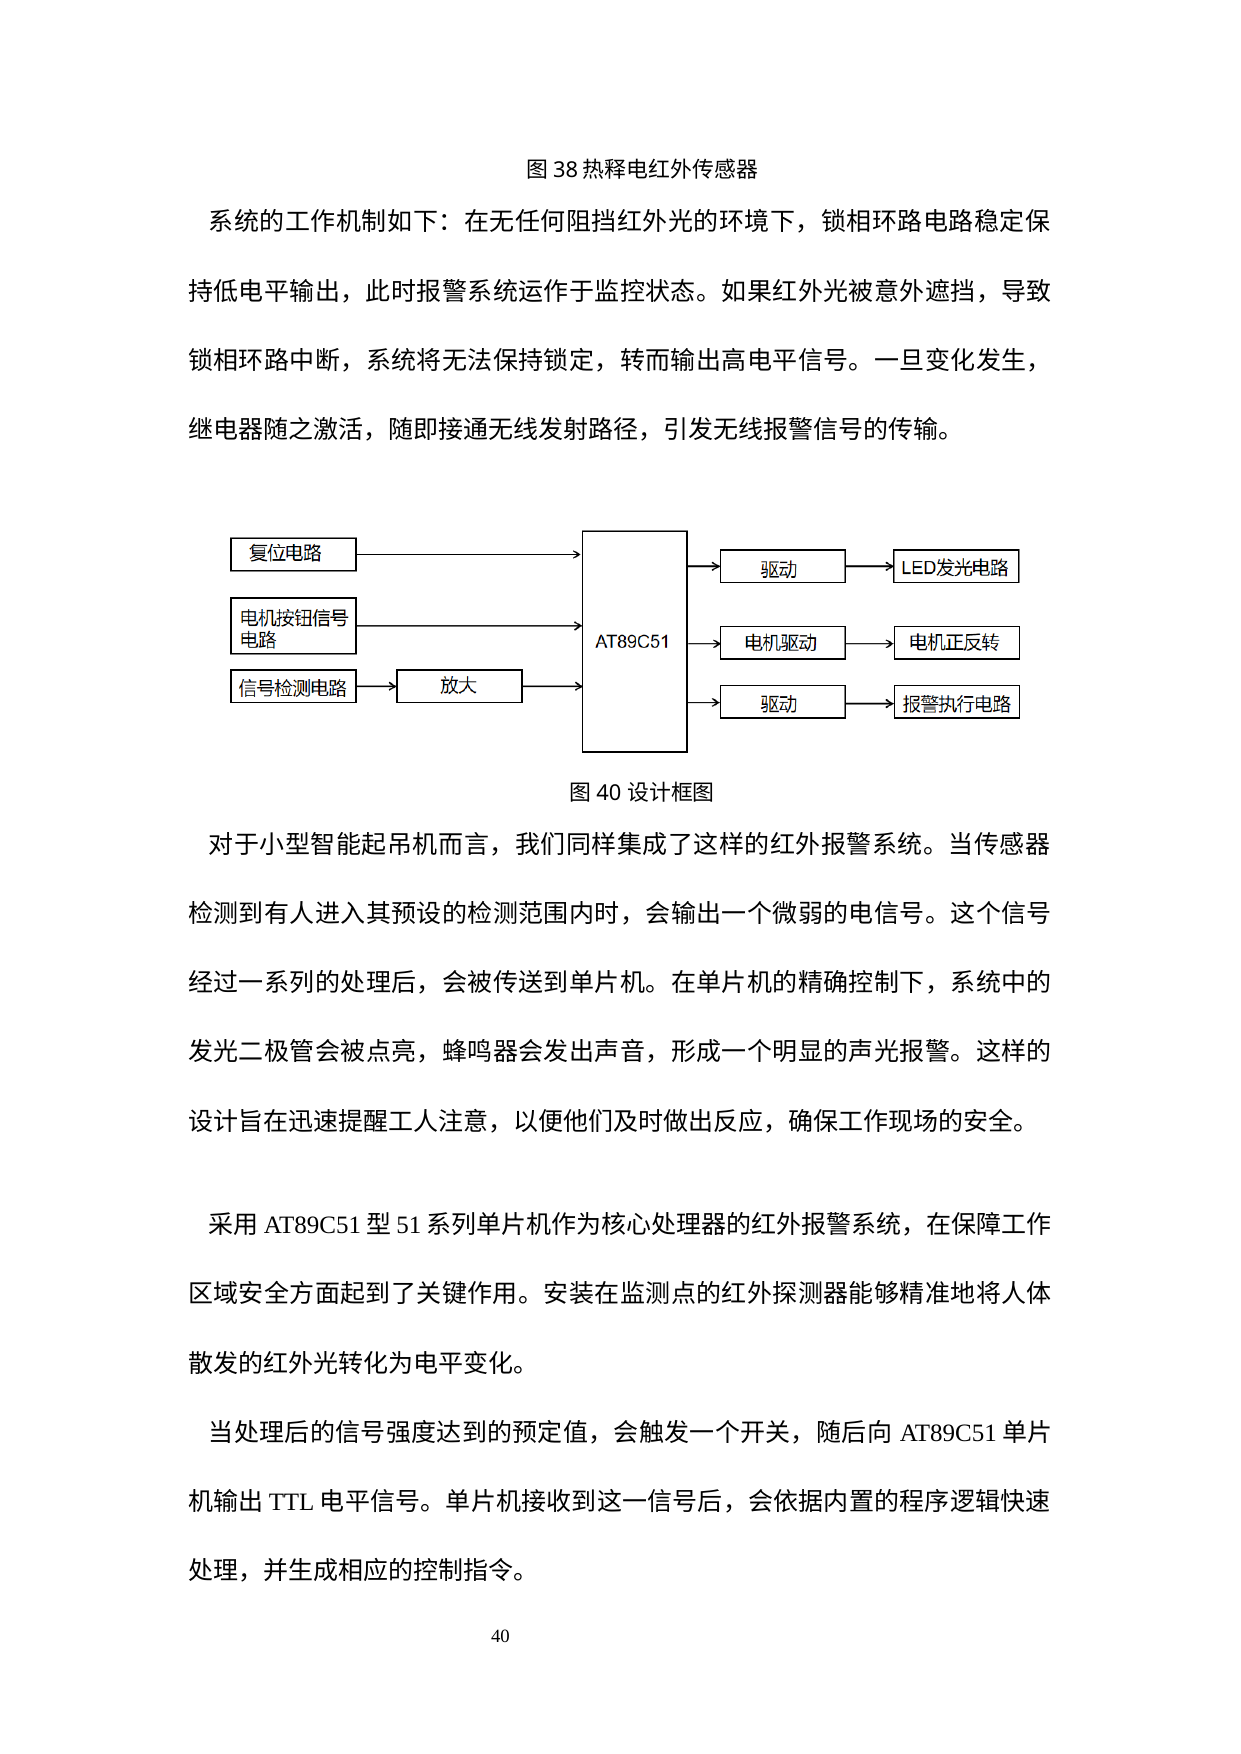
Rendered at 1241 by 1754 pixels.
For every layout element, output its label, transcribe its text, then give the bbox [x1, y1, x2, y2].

text 系统的工作机制如下：在无任何阻挡红外光的环境下，锁相环路电路稳定保持低电平输出，此时报警系统运作于监控状态。如果红外光被意外遮挡，导致锁相环路中断，系统将无法保持锁定，转而输出高电平信号。一旦变化发生，继电器随之激活，随即接通无线发射路径，引发无线报警信号的传输。 [188, 185, 1052, 462]
text 图 38 热释电红外传感器 [188, 151, 1052, 185]
text 对于小型智能起吊机而言，我们同样集成了这样的红外报警系统。当传感器检测到有人进入其预设的检测范围内时，会输出一个微弱的电信号。这个信号经过一系列的处理后，会被传送到单片机。在单片机的精确控制下，系统中的发光二极管会被点亮，蜂鸣器会发出声音，形成一个明显的声光报警。这样的设计旨在迅速提醒工人注意，以便他们及时做出反应，确保工作现场的安全。 [188, 808, 1052, 1154]
text 当处理后的信号强度达到的预定值，会触发一个开关，随后向AT89C51单片机输出TTL电平信号。单片机接收到这一信号后，会依据内置的程序逻辑快速处理，并生成相应的控制指令。 [188, 1396, 1052, 1603]
text 采用AT89C51型51系列单片机作为核心处理器的红外报警系统，在保障工作区域安全方面起到了关键作用。安装在监测点的红外探测器能够精准地将人体散发的红外光转化为电平变化。 [188, 1188, 1052, 1396]
picture [205, 503, 1051, 771]
